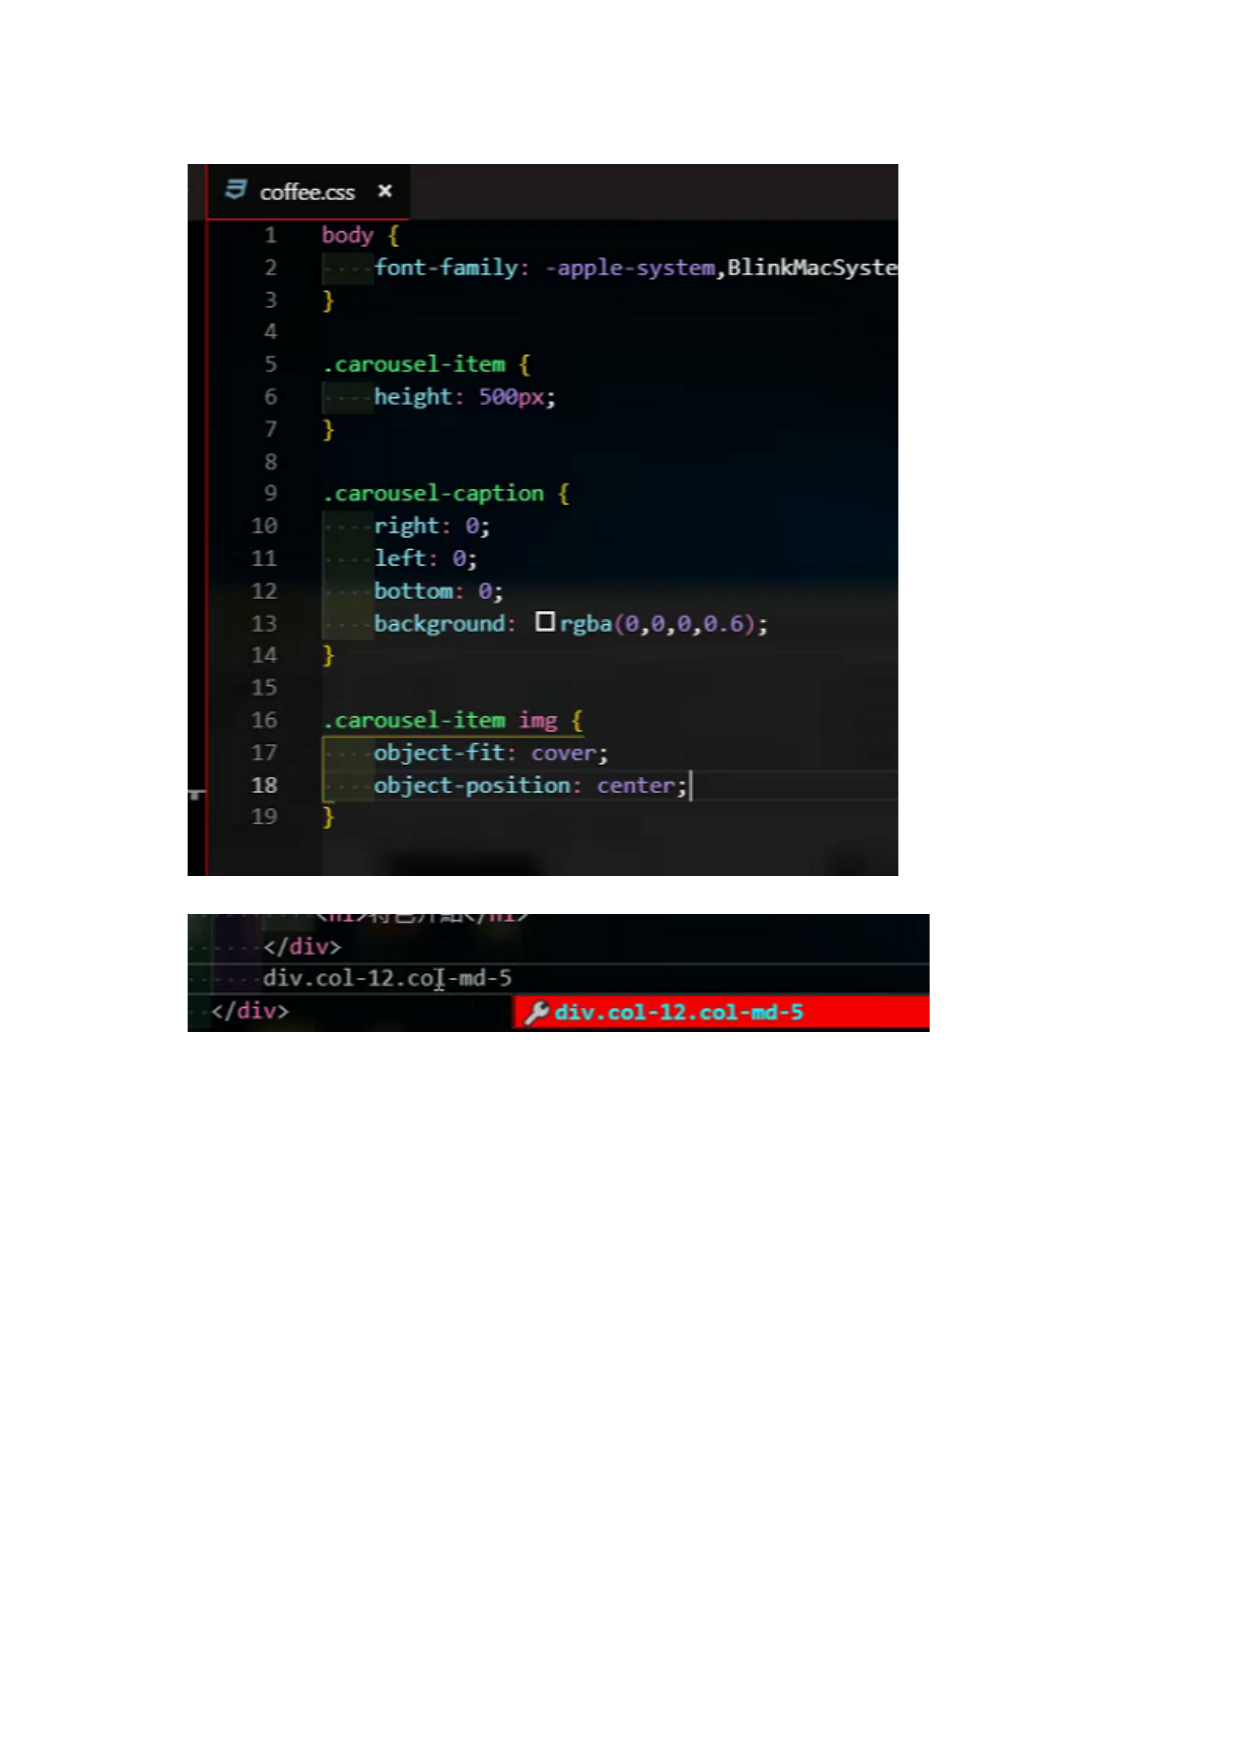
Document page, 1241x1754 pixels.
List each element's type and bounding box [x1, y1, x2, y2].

picture [187, 914, 930, 1032]
picture [187, 164, 899, 876]
